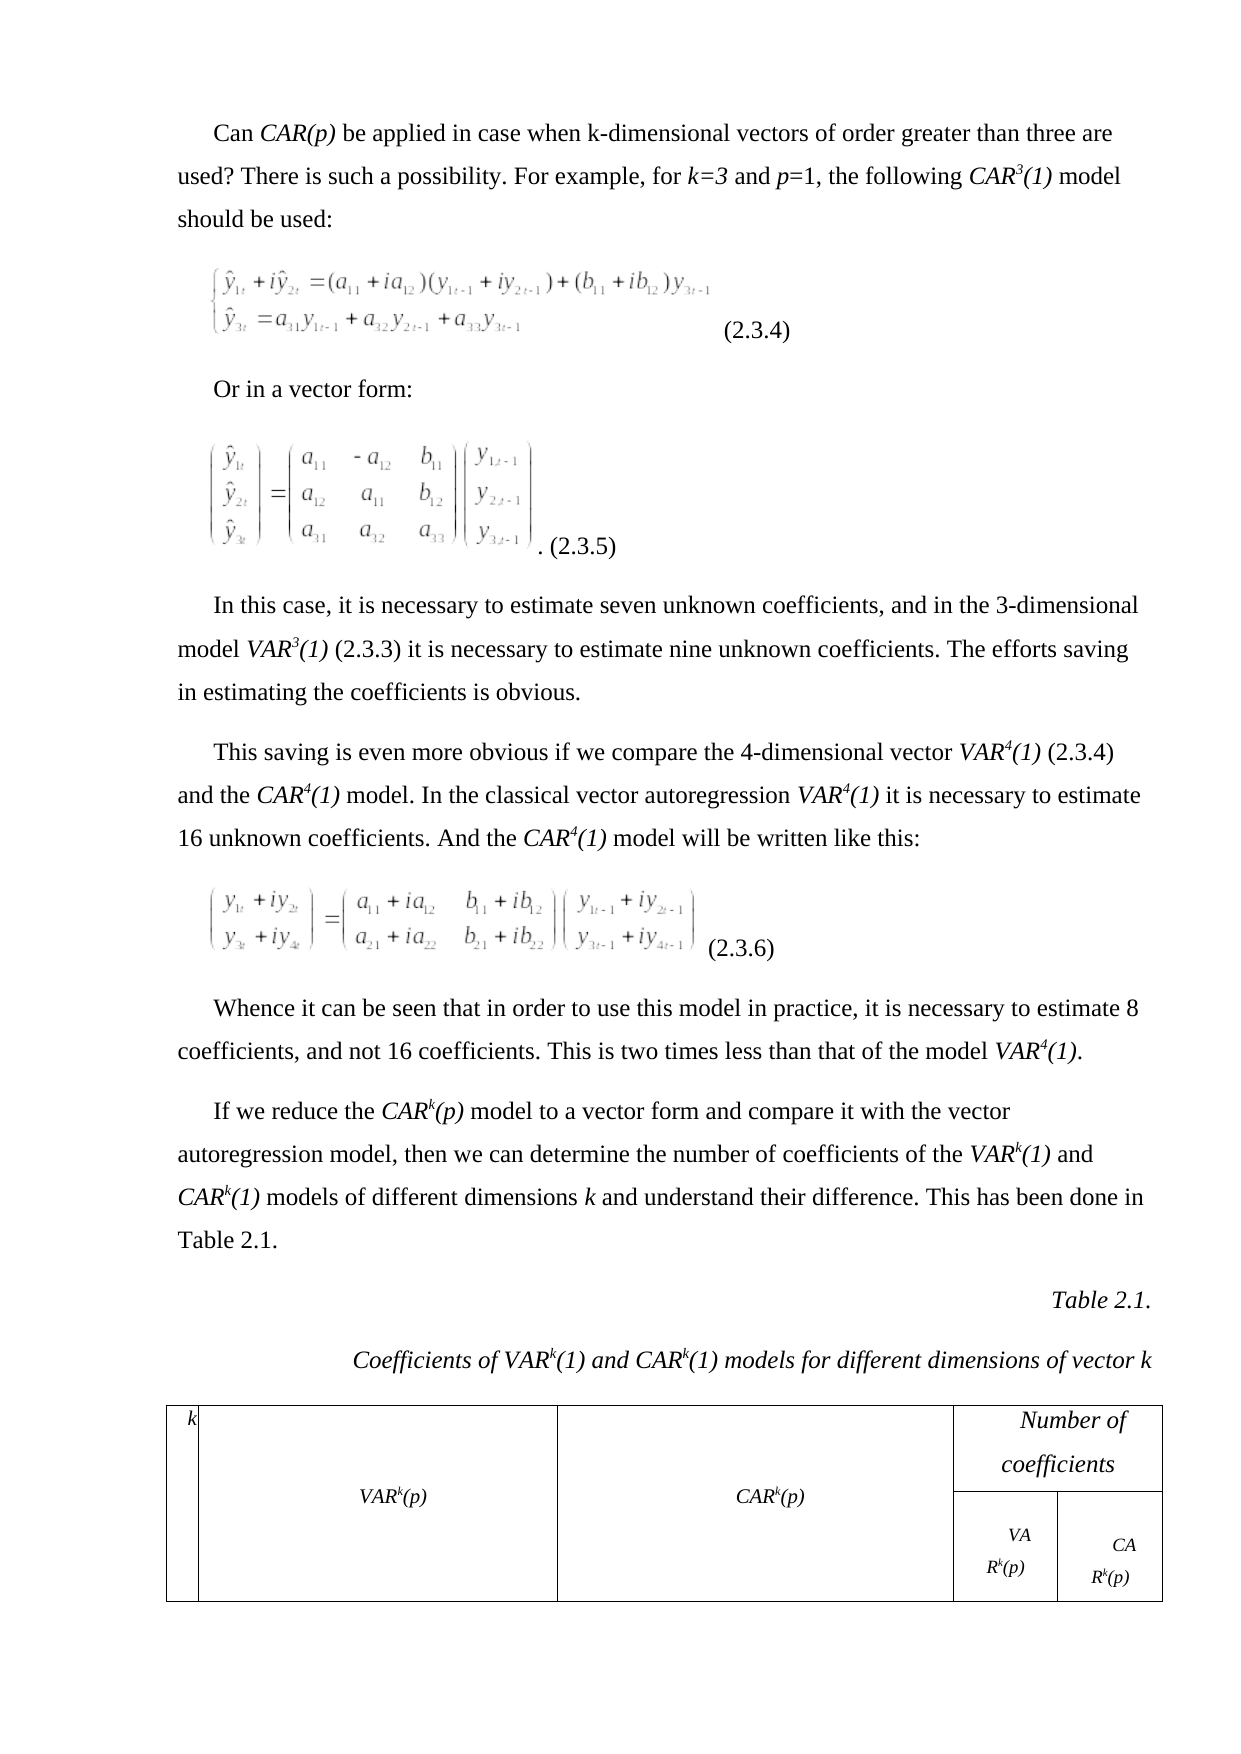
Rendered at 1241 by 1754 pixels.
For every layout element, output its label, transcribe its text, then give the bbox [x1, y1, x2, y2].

table_header СARk(p) [558, 1406, 953, 1601]
text (2.3.6) [177, 883, 1152, 962]
text (2.3.4) [177, 264, 1152, 343]
text Whence it can be seen that in order to use this model in practice, it is necessary to estimate 8 coefficients, and not 16 coefficients. This is two times less than that of the model VAR4(1). [177, 993, 1152, 1065]
table_cell СARk(p) [1058, 1492, 1162, 1601]
text Can CAR(p) be applied in case when k-dimensional vectors of order greater than three are used? There is such a possibility. For example, for k=3 and p=1, the following CAR3(1) model should be used: [177, 118, 1152, 233]
text If we reduce the СARk(p) model to a vector form and compare it with the vector autoregression model, then we can determine the number of coefficients of the VARk(1) and СARk(1) models of different dimensions k and understand their difference. This has been done in Table 2.1. [177, 1096, 1152, 1254]
text . (2.3.5) [177, 434, 1152, 559]
text Coefficients of VARk(1) and CARk(1) models for different dimensions of vector k [177, 1345, 1152, 1373]
text In this case, it is necessary to estimate seven unknown coefficients, and in the 3-dimensional model VAR3(1) (2.3.3) it is necessary to estimate nine unknown coefficients. The efforts saving in estimating the coefficients is obvious. [177, 591, 1152, 706]
table_header VARk(p) [199, 1406, 557, 1601]
text Table 2.1. [177, 1285, 1152, 1314]
table_cell VARk(p) [954, 1492, 1057, 1601]
text Or in a vector form: [177, 374, 1152, 403]
table_header k [167, 1406, 198, 1601]
table_header Number of coefficients [954, 1406, 1162, 1491]
text This saving is even more obvious if we compare the 4-dimensional vector VAR4(1) (2.3.4) and the CAR4(1) model. In the classical vector autoregression VAR4(1) it is necessary to estimate 16 unknown coefficients. And the CAR4(1) model will be written like this: [177, 737, 1152, 852]
